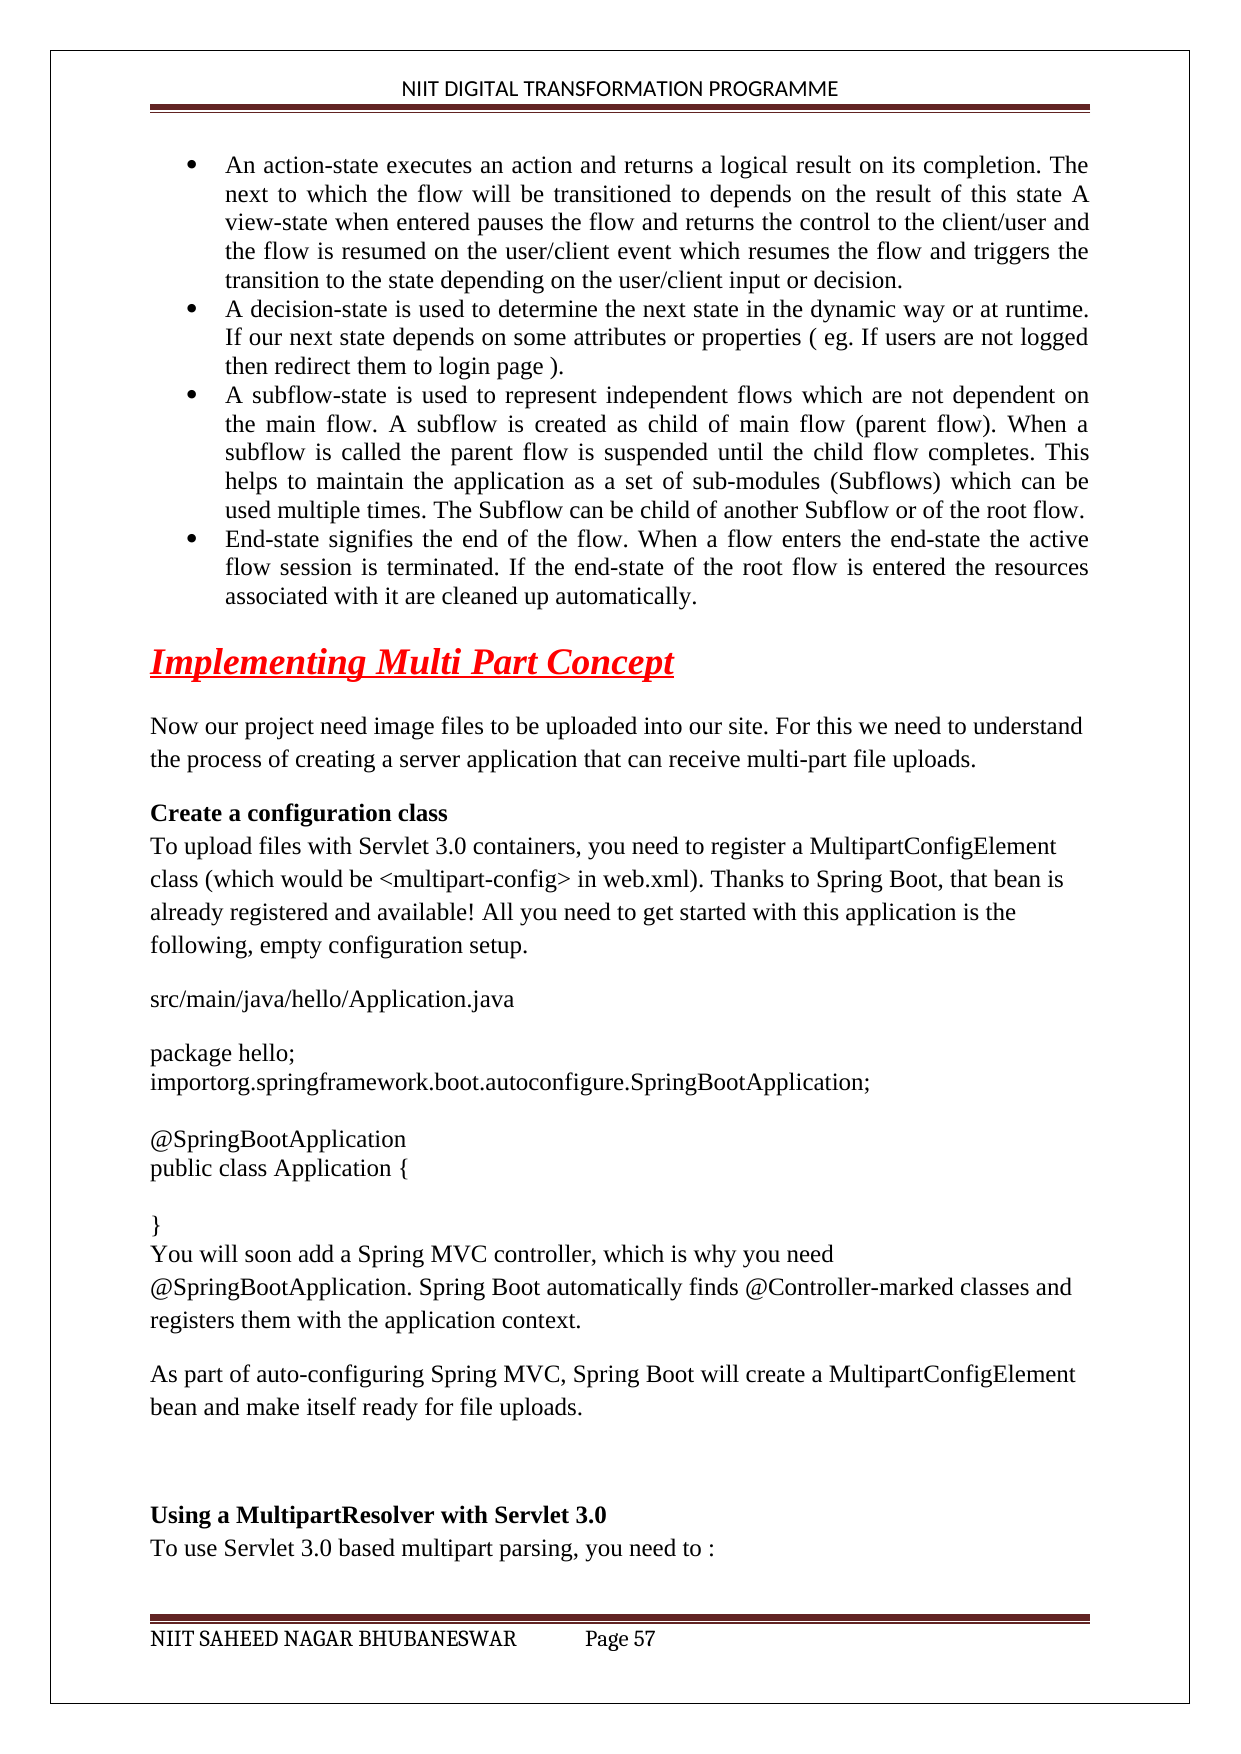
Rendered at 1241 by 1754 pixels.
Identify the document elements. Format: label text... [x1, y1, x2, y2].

list A subflow-state is used to represent independent flows which are not dependent on the main flow. A subflow is created as child of main flow (parent flow). When a subflow is called the parent flow is suspended until the child flow completes. This helps to maintain the application as a set of sub-modules (Subflows) which can be used multiple times. The Subflow can be child of another Subflow or of the root flow. [187, 380, 1090, 524]
list A decision-state is used to determine the next state in the dynamic way or at runtime. If our next state depends on some attributes or properties ( eg. If users are not logged then redirect them to login page ). [187, 294, 1090, 380]
subtitle Create a configuration class [150, 798, 1090, 827]
text public class Application { [150, 1153, 1090, 1182]
text Now our project need image files to be uploaded into our site. For this we need to understand the process of creating a server application that can receive multi-part file uploads. [150, 711, 1090, 773]
list End-state signifies the end of the flow. When a flow enters the end-state the active flow session is terminated. If the end-state of the root flow is entered the resources associated with it are cleaned up automatically. [187, 524, 1090, 610]
text You will soon add a Spring MVC controller, which is why you need @SpringBootApplication. Spring Boot automatically finds @Controller-marked classes and registers them with the application context. [150, 1239, 1090, 1334]
text To use Servlet 3.0 based multipart parsing, you need to : [150, 1533, 1090, 1562]
text package hello; [150, 1038, 1090, 1067]
text Implementing Multi Part Concept [150, 639, 1090, 682]
text } [150, 1211, 1090, 1239]
text src/main/java/hello/Application.java [150, 984, 1090, 1013]
subtitle Using a MultipartResolver with Servlet 3.0 [150, 1500, 1090, 1529]
text To upload files with Servlet 3.0 containers, you need to register a MultipartConfigElement class (which would be <multipart-config> in web.xml). Thanks to Spring Boot, that bean is already registered and available! All you need to get started with this application is the following, empty configuration setup. [150, 831, 1090, 959]
text As part of auto-configuring Spring MVC, Spring Boot will create a MultipartConfigElement bean and make itself ready for file uploads. [150, 1359, 1090, 1421]
text importorg.springframework.boot.autoconfigure.SpringBootApplication; [150, 1067, 1090, 1096]
text @SpringBootApplication [150, 1124, 1090, 1153]
list An action-state executes an action and returns a logical result on its completion. The next to which the flow will be transitioned to depends on the result of this state A view-state when entered pauses the flow and returns the control to the client/user and the flow is resumed on the user/client event which resumes the flow and triggers the transition to the state depending on the user/client input or decision. [187, 150, 1090, 294]
